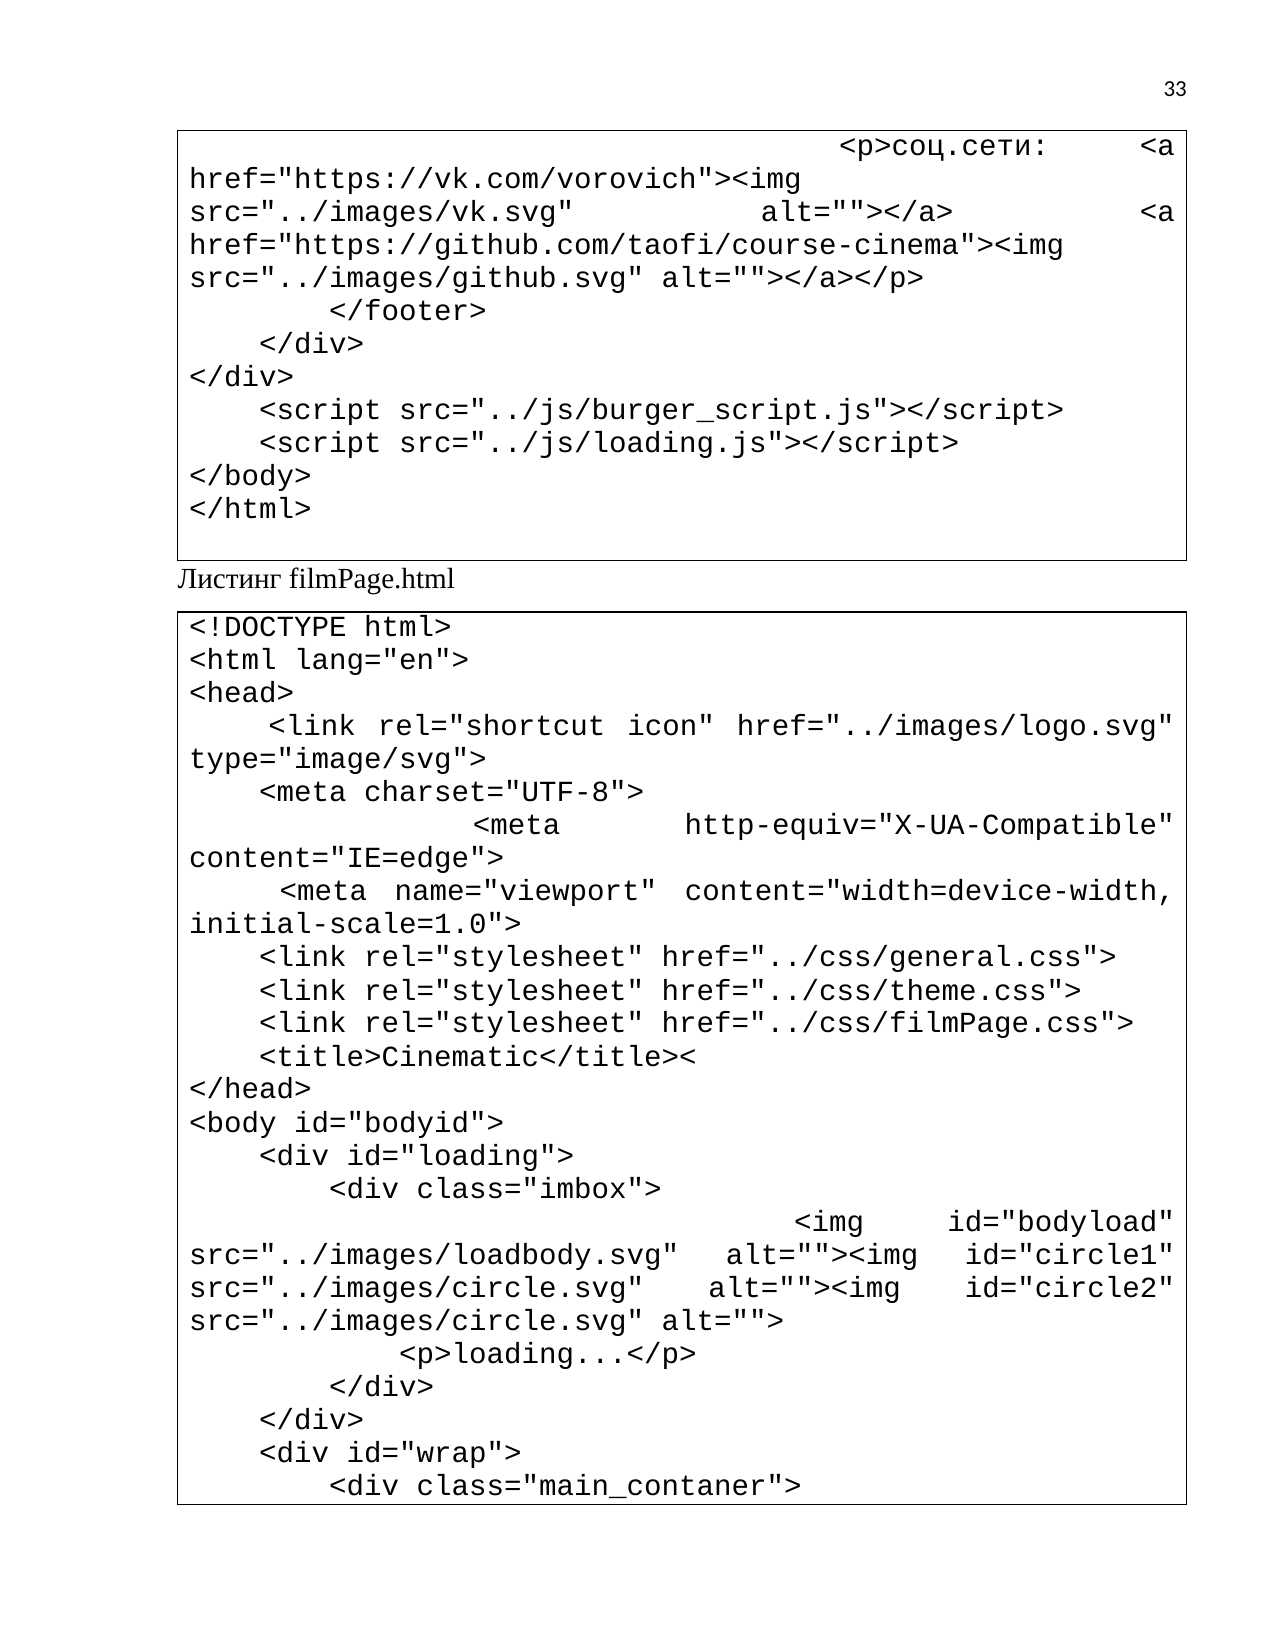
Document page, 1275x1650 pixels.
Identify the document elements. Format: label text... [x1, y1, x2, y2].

text Листинг filmPage.html [177, 561, 1186, 595]
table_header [178, 131, 1186, 560]
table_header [178, 613, 1186, 1504]
